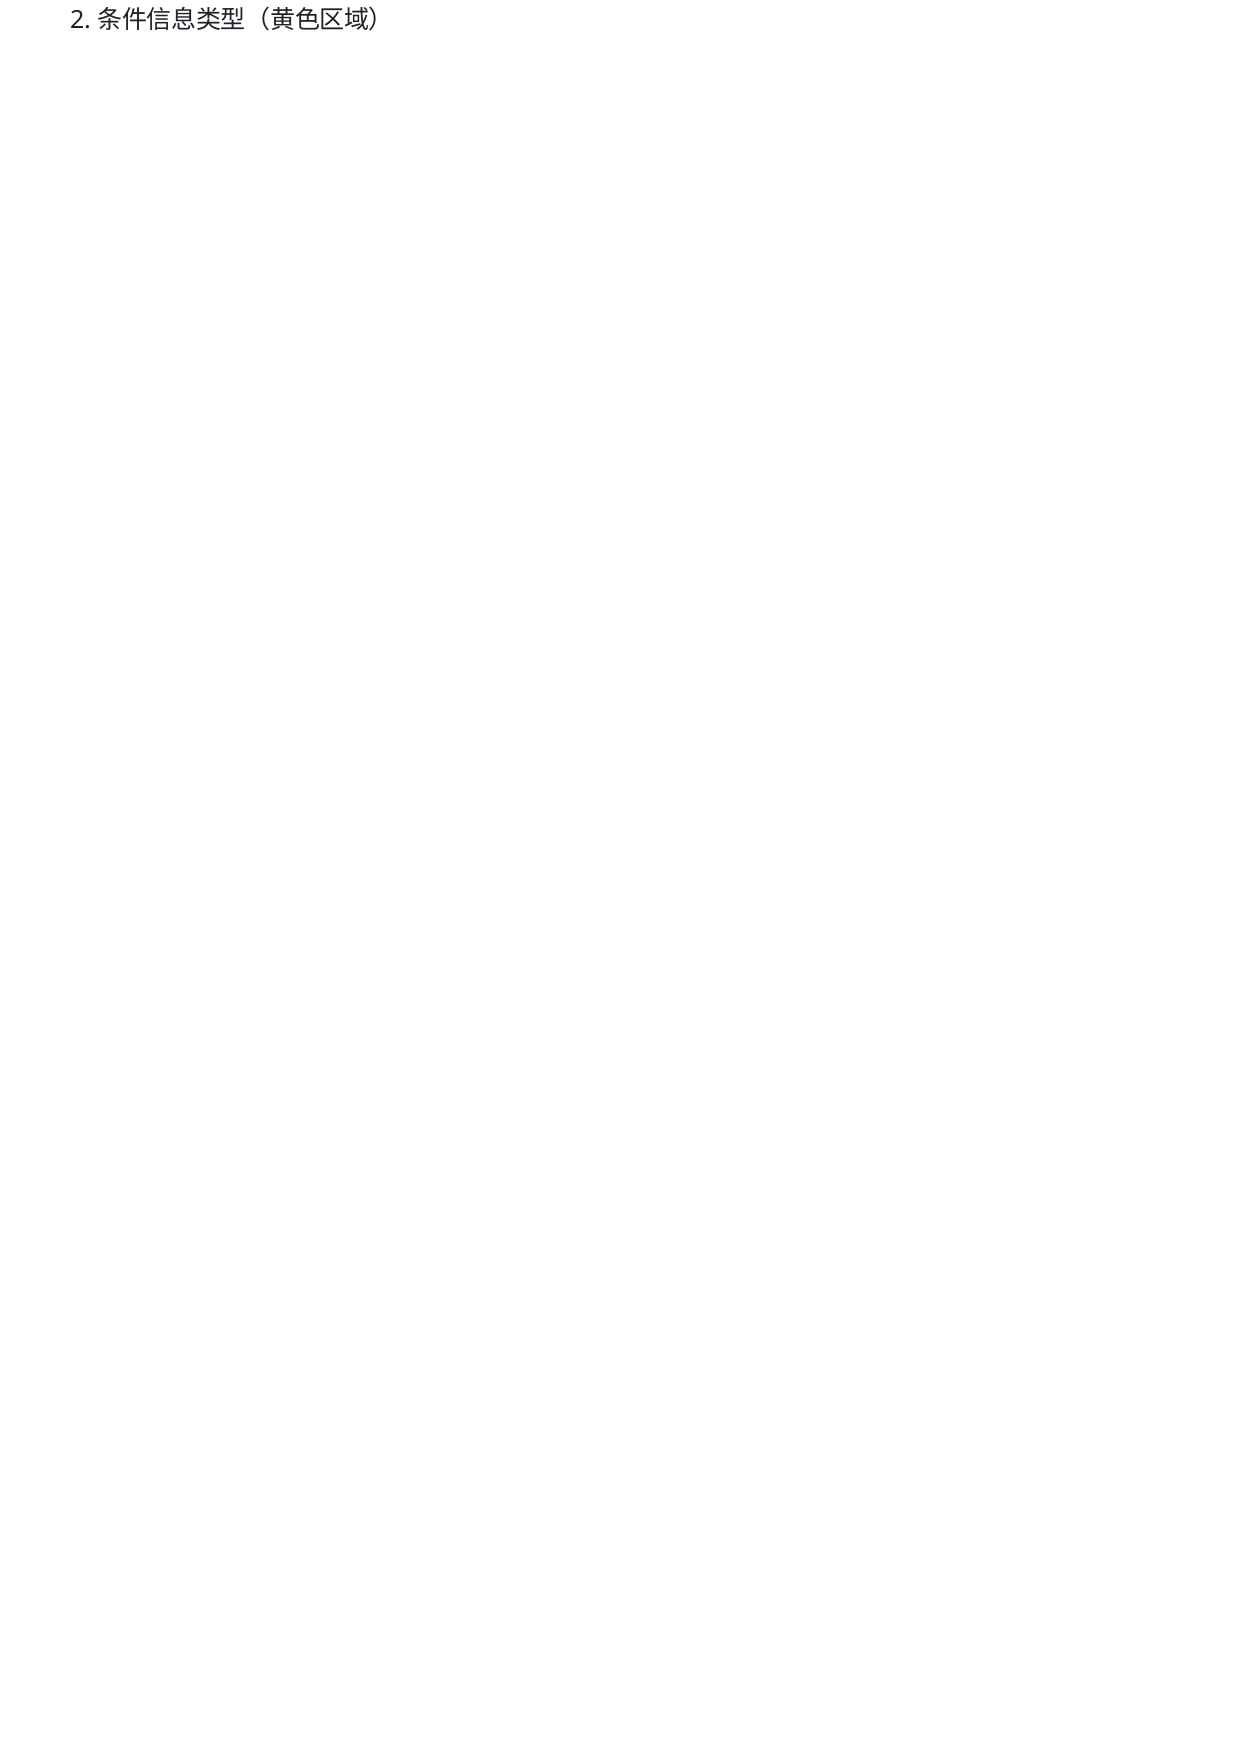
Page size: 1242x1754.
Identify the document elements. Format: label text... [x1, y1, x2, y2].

text 2. 条件信息类型（黄色区域） [70, 0, 1241, 36]
